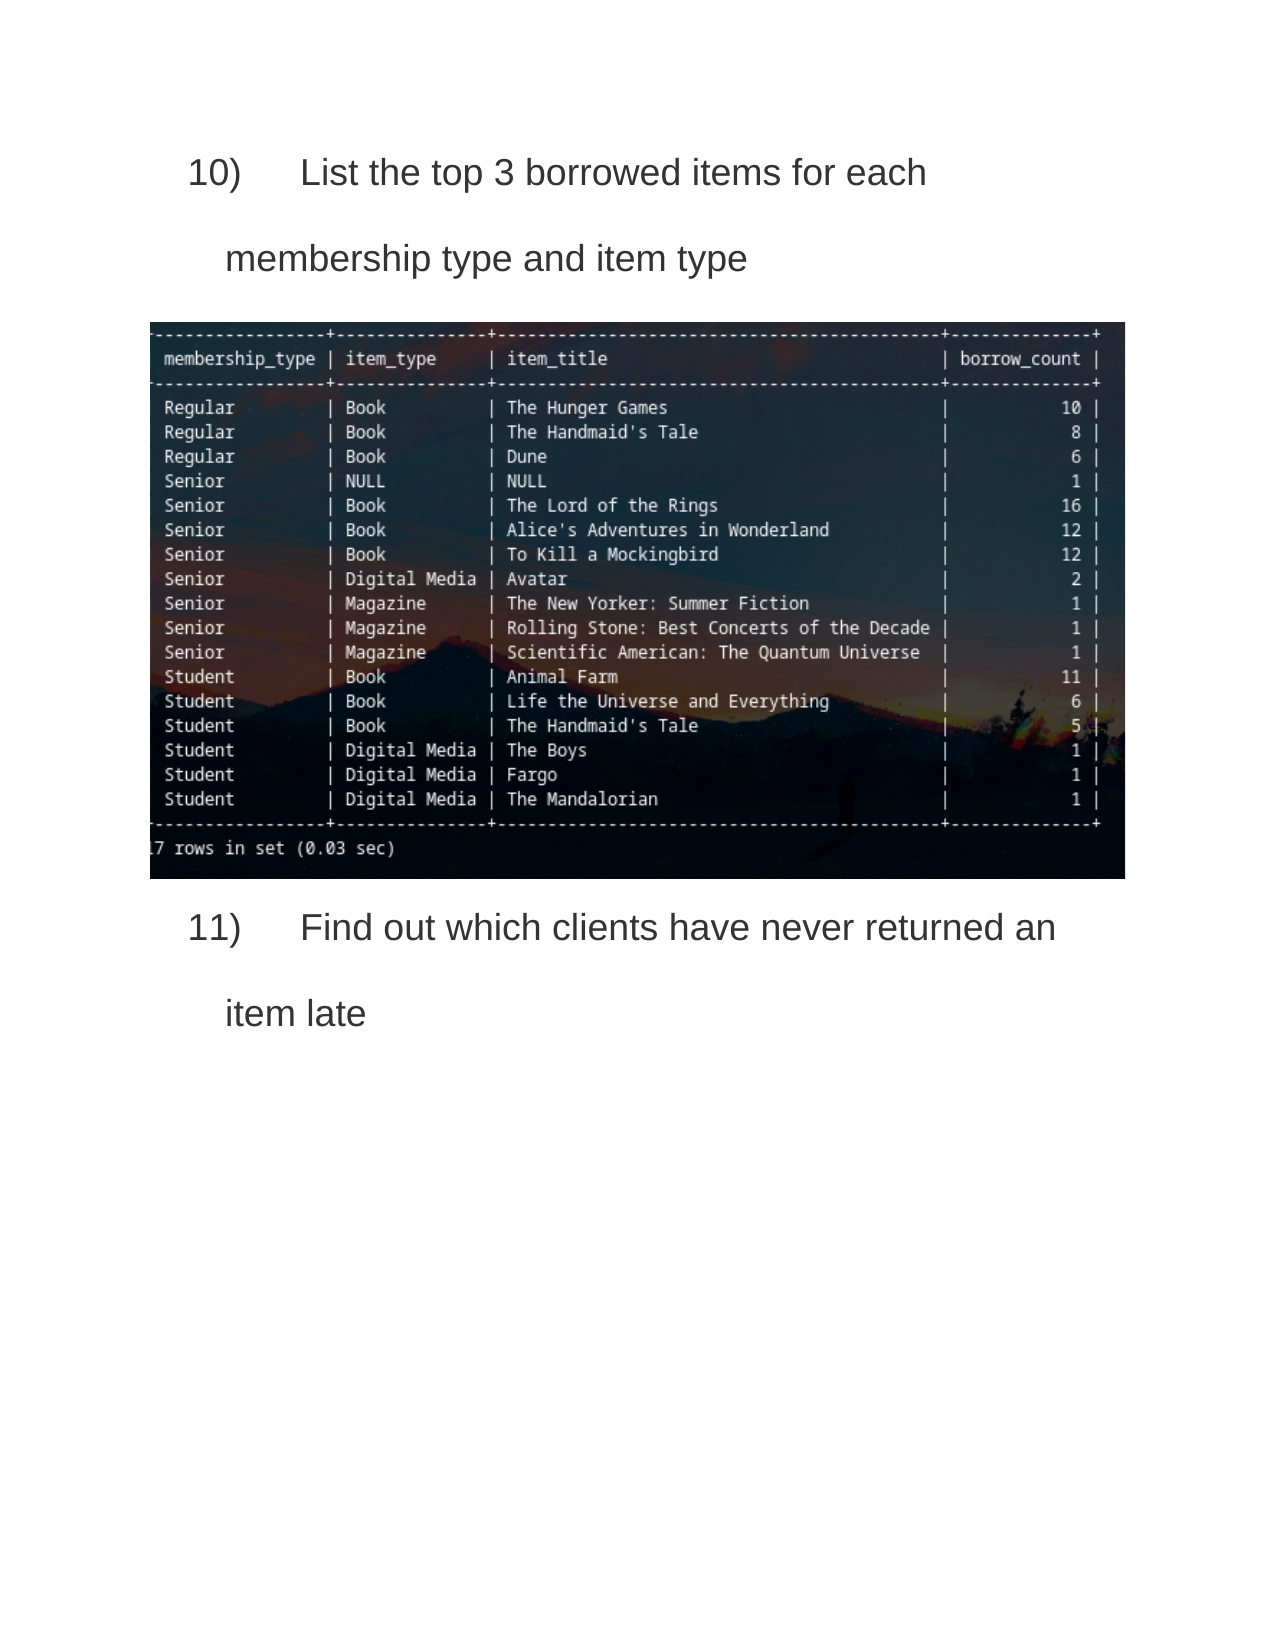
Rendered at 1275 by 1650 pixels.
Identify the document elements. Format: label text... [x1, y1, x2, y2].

list Find out which clients have never returned an item late [187, 905, 1125, 1034]
picture [150, 322, 1125, 879]
list List the top 3 borrowed items for each membership type and item type [187, 150, 1125, 279]
